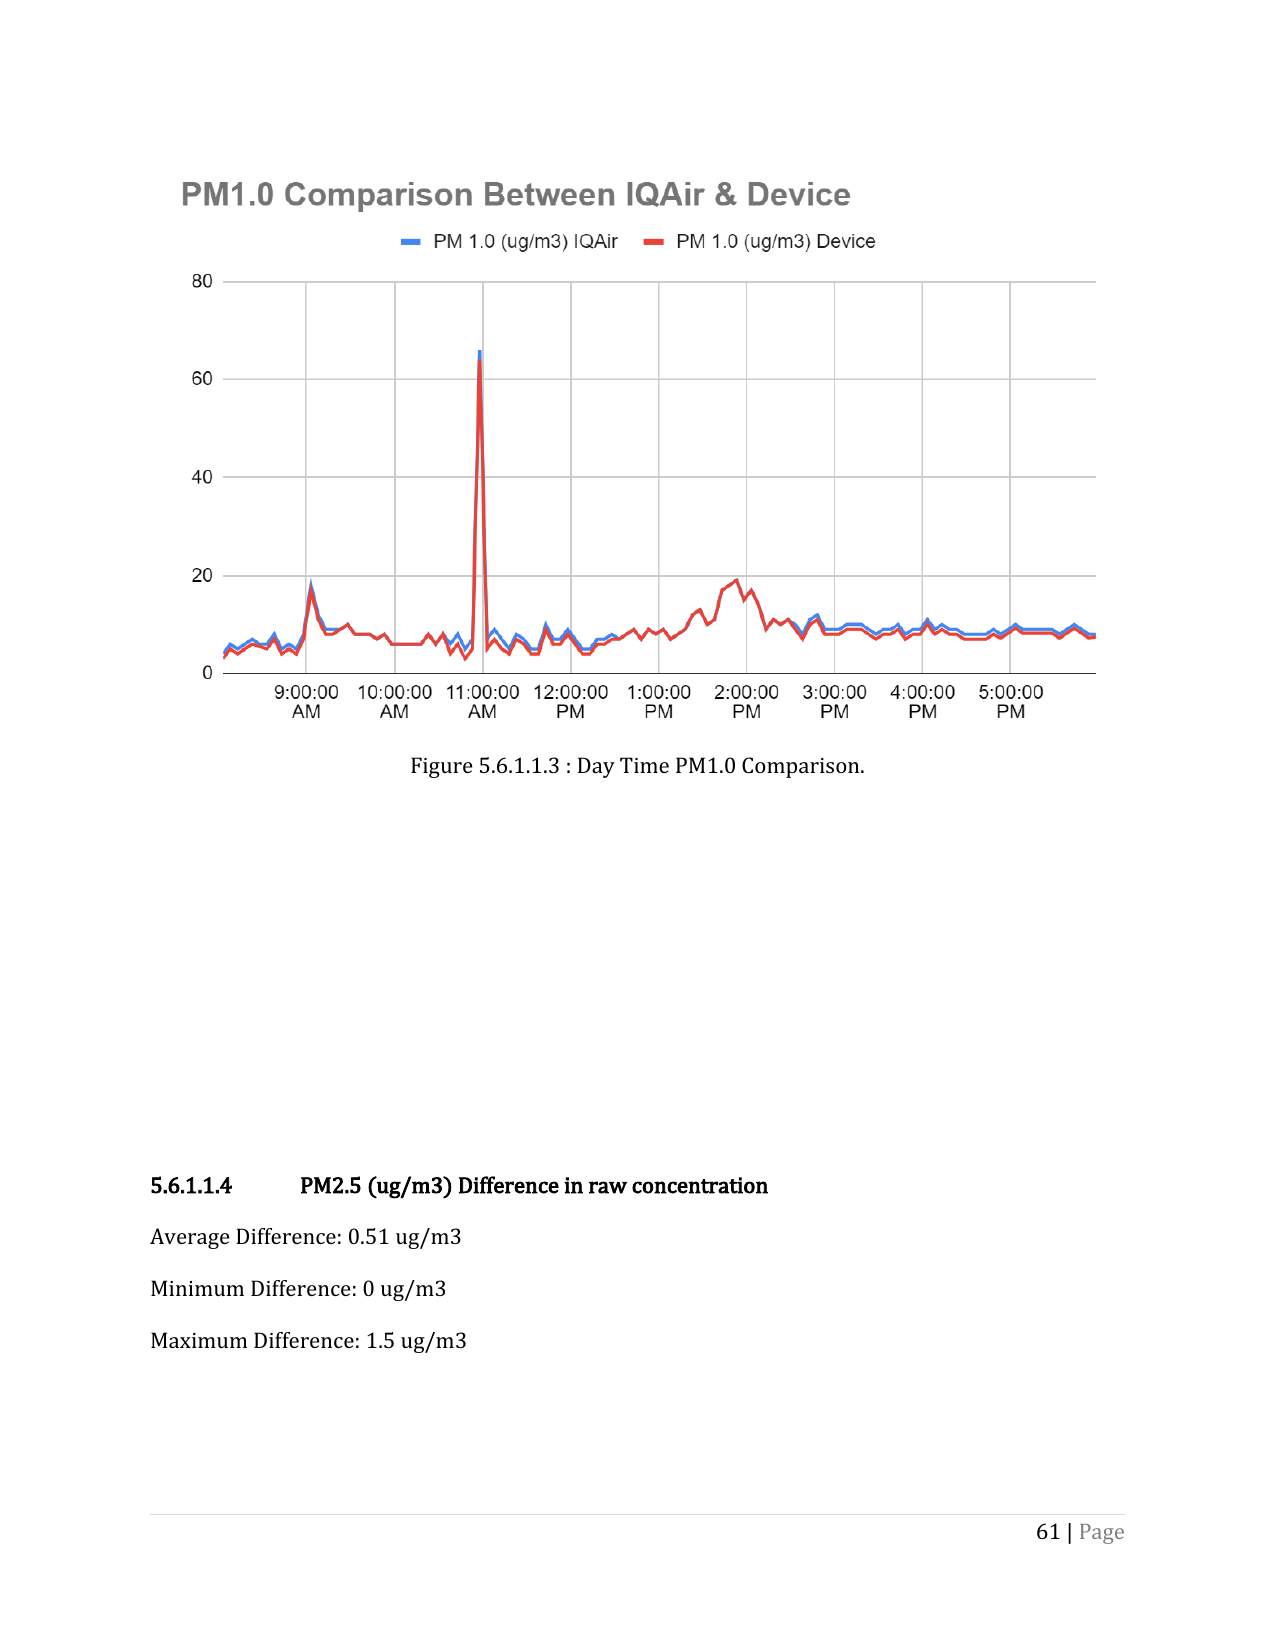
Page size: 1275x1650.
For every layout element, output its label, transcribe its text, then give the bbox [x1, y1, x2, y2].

picture [150, 150, 1125, 752]
subtitle 5.6.1.1.4 PM2.5 (ug/m3) Difference in raw concentration [150, 1171, 1125, 1198]
text Figure 5.6.1.1.3 : Day Time PM1.0 Comparison. [150, 752, 1125, 779]
text Average Difference: 0.51 ug/m3 [150, 1223, 1125, 1250]
text Minimum Difference: 0 ug/m3 [150, 1275, 1125, 1302]
text Maximum Difference: 1.5 ug/m3 [150, 1327, 1125, 1353]
